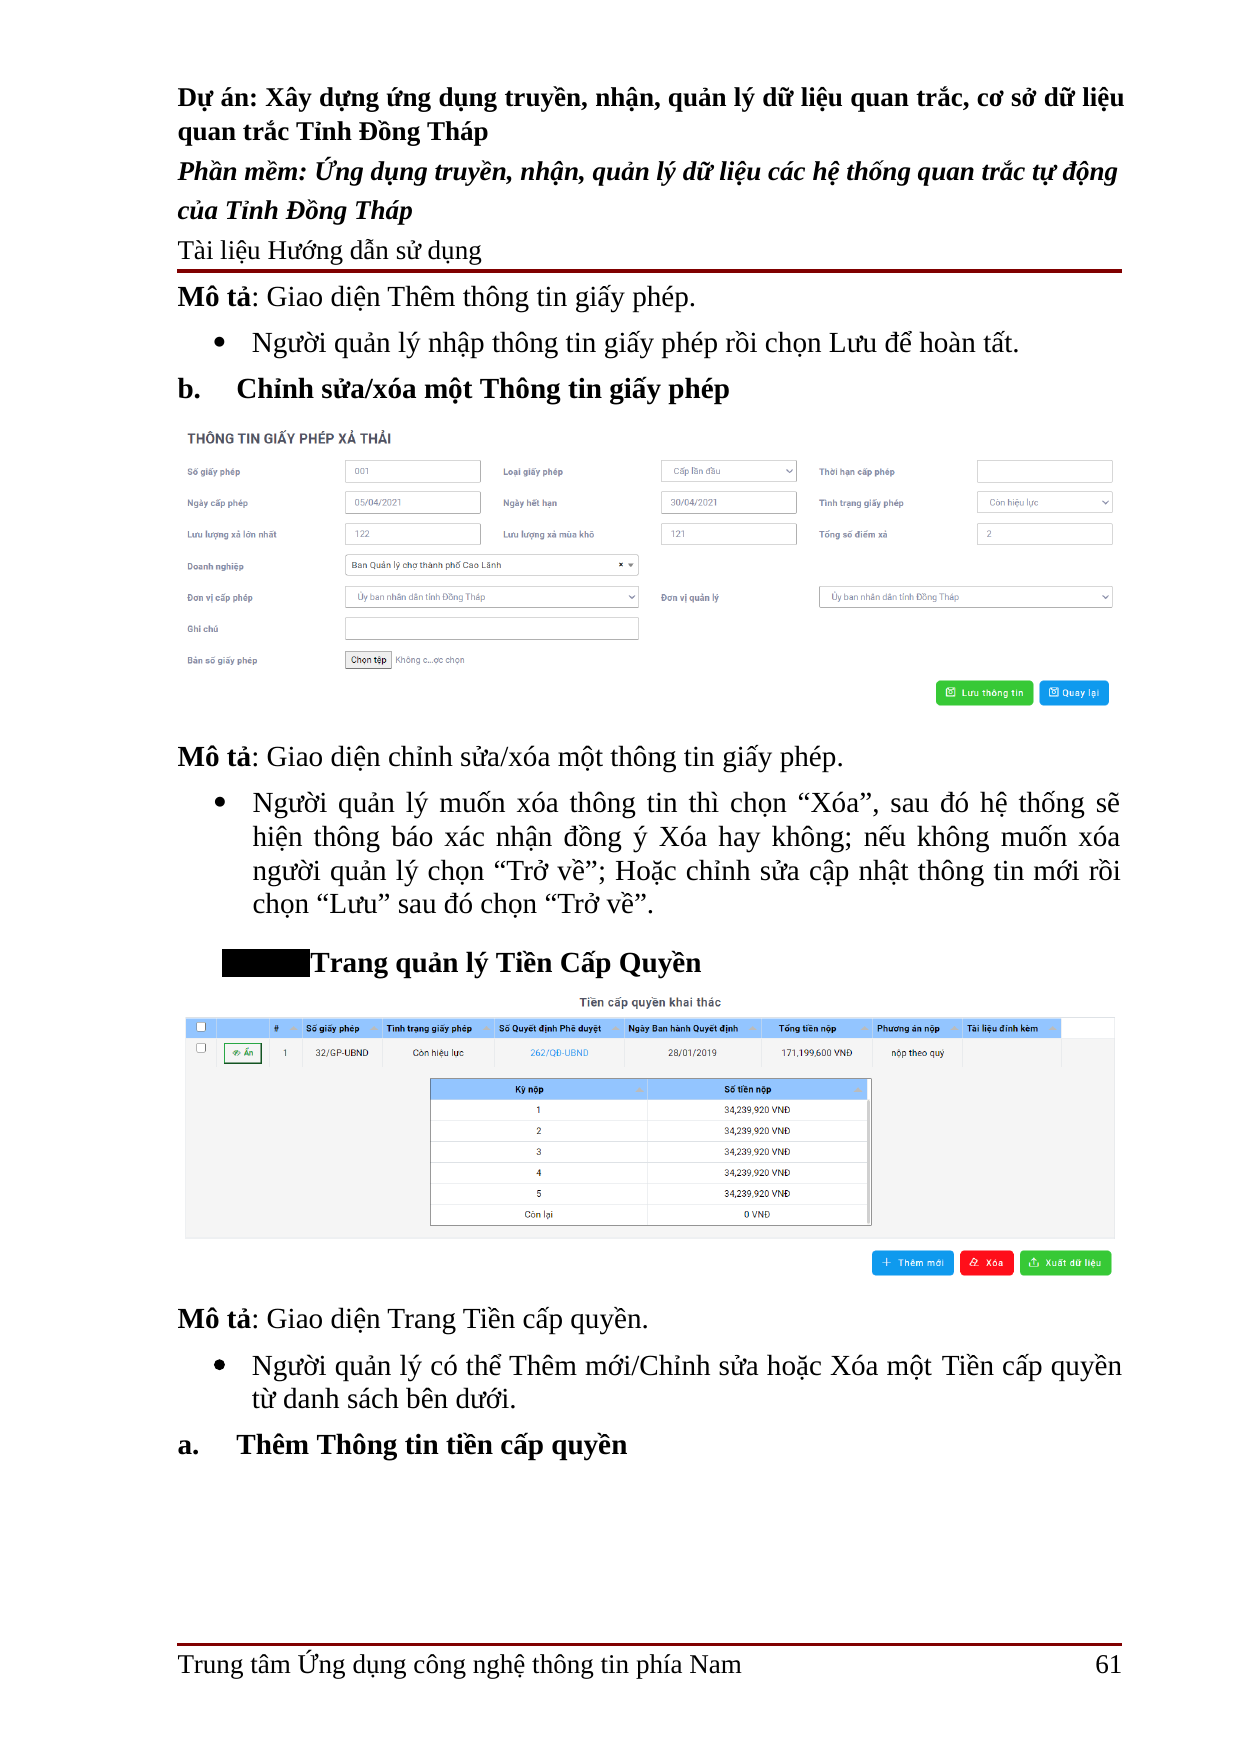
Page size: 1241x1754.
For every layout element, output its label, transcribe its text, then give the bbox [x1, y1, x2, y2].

text Mô tả: Giao diện chỉnh sửa/xóa một thông tin giấy phép. [177, 739, 1122, 773]
list Người quản lý có thể Thêm mới/Chỉnh sửa hoặc Xóa một Tiền cấp quyền từ danh sách bên dưới. [214, 1348, 1122, 1415]
picture [177, 419, 1123, 727]
list Người quản lý nhập thông tin giấy phép rồi chọn Lưu để hoàn tất. [214, 325, 1122, 358]
subtitle Thêm Thông tin tiền cấp quyền [177, 1427, 1122, 1461]
text Mô tả: Giao diện Thêm thông tin giấy phép. [177, 279, 1122, 312]
subtitle Chỉnh sửa/xóa một Thông tin giấy phép [177, 371, 1122, 404]
subtitle Trang quản lý Tiền Cấp Quyền [222, 945, 1122, 978]
list Người quản lý muốn xóa thông tin thì chọn “Xóa”, sau đó hệ thống sẽ hiện thông báo xác nhận đồng ý Xóa hay không; nếu không muốn xóa người quản lý chọn “Trở về”; Hoặc chỉnh sửa cập nhật thông tin mới rồi chọn “Lưu” sau đó chọn “Trở về”. [215, 786, 1122, 920]
text Mô tả: Giao diện Trang Tiền cấp quyền. [177, 1302, 1122, 1335]
picture [177, 993, 1123, 1283]
